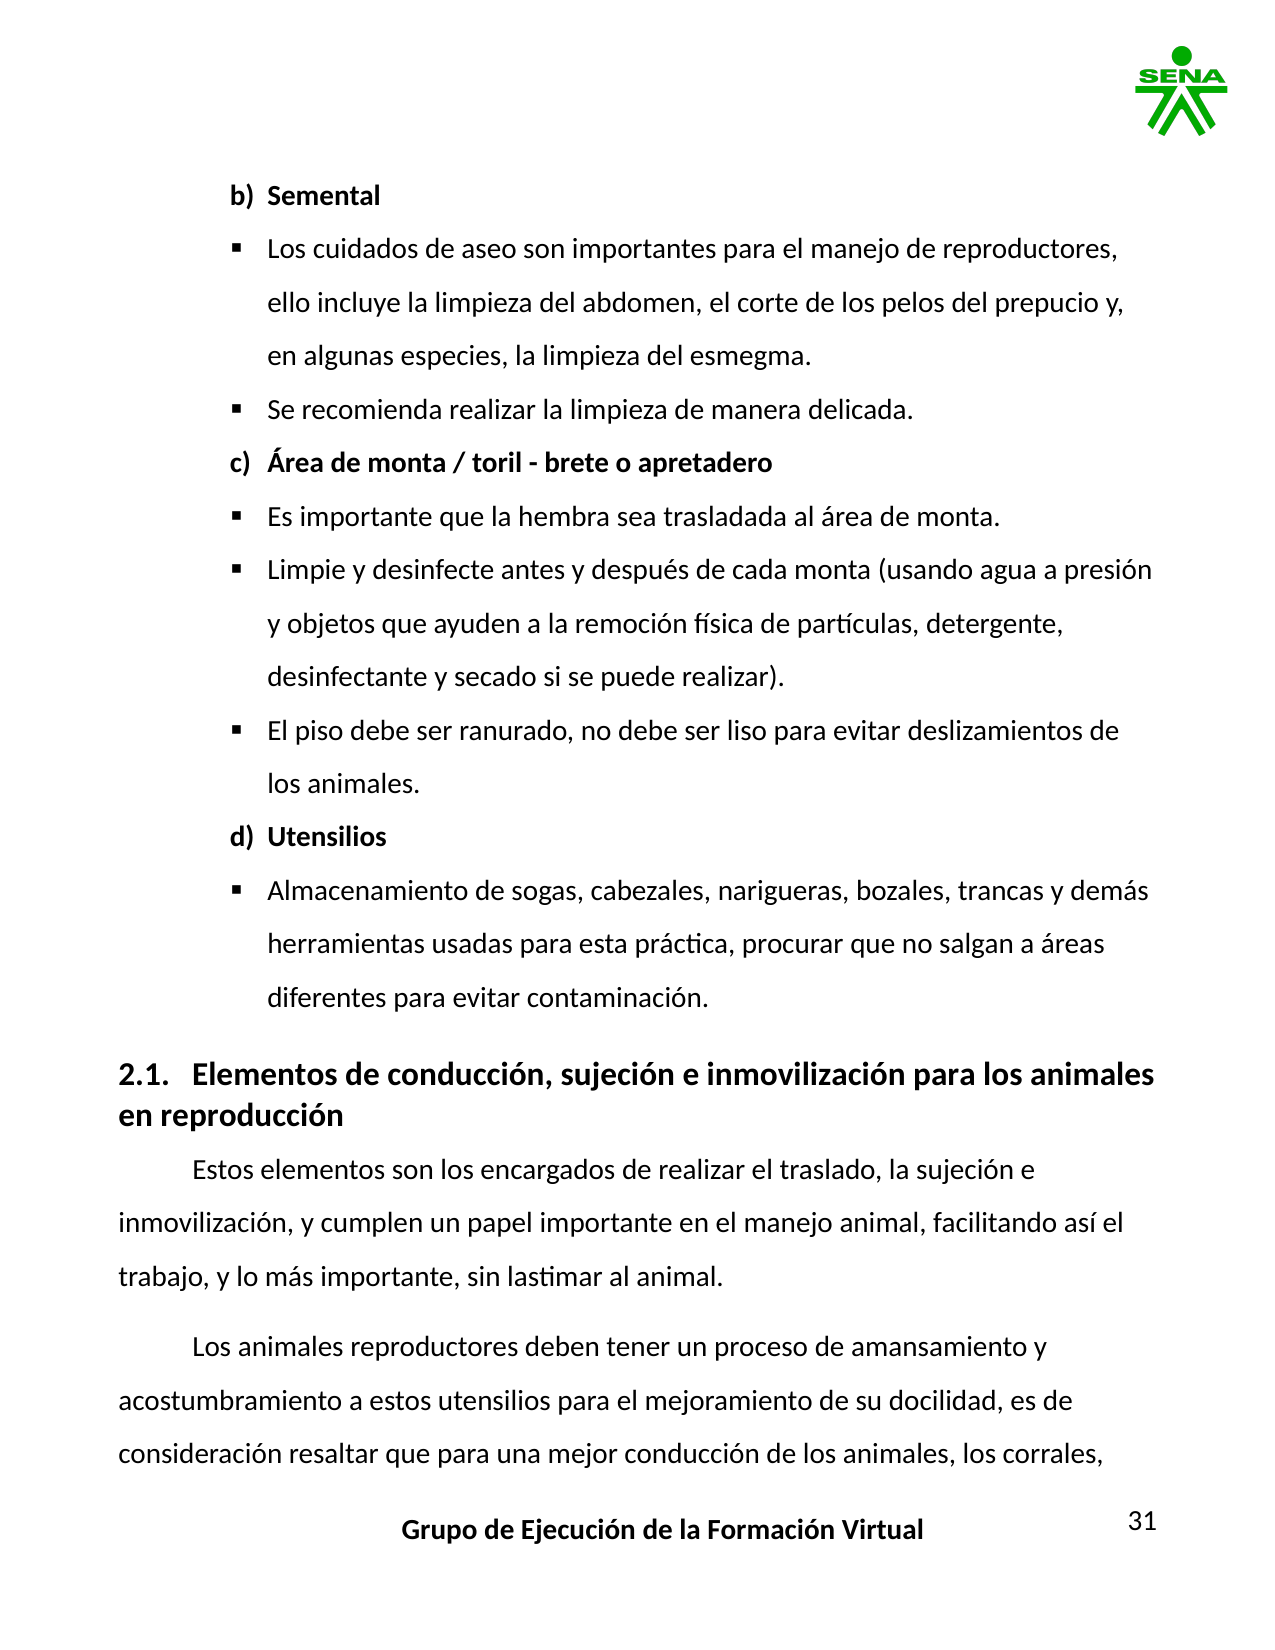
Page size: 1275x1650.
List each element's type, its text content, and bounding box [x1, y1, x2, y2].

list Es importante que la hembra sea trasladada al área de monta. [229, 498, 1157, 533]
text Estos elementos son los encargados de realizar el traslado, la sujeción e inmovilización, y cumplen un papel importante en el manejo animal, facilitando así el trabajo, y lo más importante, sin lastimar al animal. [118, 1151, 1157, 1294]
list Los cuidados de aseo son importantes para el manejo de reproductores, ello incluye la limpieza del abdomen, el corte de los pelos del prepucio y, en algunas especies, la limpieza del esmegma. [229, 231, 1157, 373]
picture [1135, 46, 1228, 136]
subtitle Elementos de conducción, sujeción e inmovilización para los animales en reproducción [118, 1053, 1157, 1134]
list El piso debe ser ranurado, no debe ser liso para evitar deslizamientos de los animales. [229, 712, 1157, 801]
list Se recomienda realizar la limpieza de manera delicada. [229, 391, 1157, 427]
list Limpie y desinfecte antes y después de cada monta (usando agua a presión y objetos que ayuden a la remoción física de partículas, detergente, desinfectante y secado si se puede realizar). [229, 551, 1157, 694]
list Semental [229, 177, 1157, 213]
list Utensilios [229, 818, 1157, 854]
list Área de monta / toril - brete o apretadero [229, 444, 1157, 480]
list Almacenamiento de sogas, cabezales, narigueras, bozales, trancas y demás herramientas usadas para esta práctica, procurar que no salgan a áreas diferentes para evitar contaminación. [229, 872, 1157, 1014]
